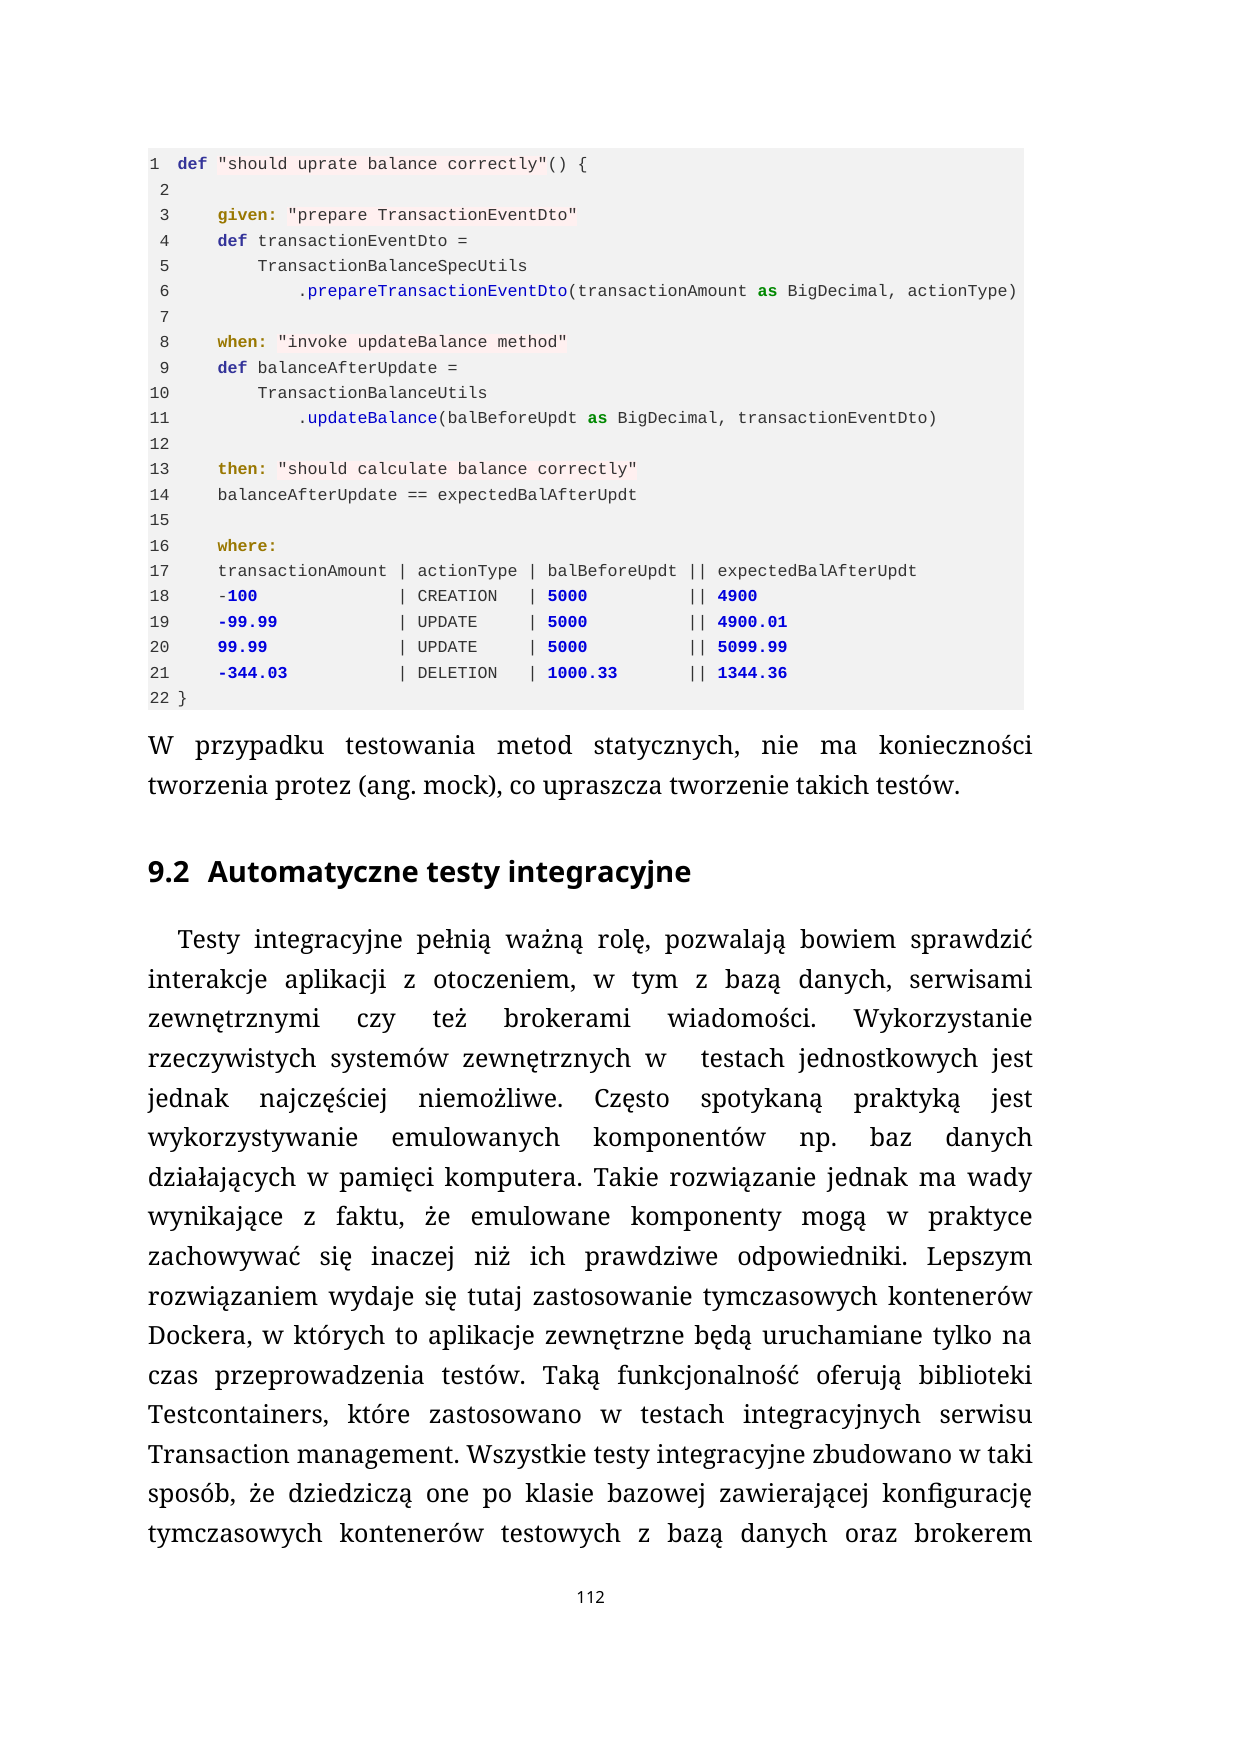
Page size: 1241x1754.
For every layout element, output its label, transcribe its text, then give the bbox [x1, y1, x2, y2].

text W przypadku testowania metod statycznych, nie ma konieczności tworzenia protez (ang. mock), co upraszcza tworzenie takich testów. [148, 722, 1033, 802]
subtitle Automatyczne testy integracyjne [148, 852, 1033, 891]
table_header 1 2 3 4 5 6 7 8 9 10 11 12 13 14 15 16 17 18 19 20 21 22 [148, 148, 176, 710]
table_header def "should uprate balance correctly"() { given: "prepare TransactionEventDto" def transactionEventDto = TransactionBalanceSpecUtils .prepareTransactionEventDto(transactionAmount as BigDecimal, actionType) when: "invoke updateBalance method" def balanceAfterUpdate = TransactionBalanceUtils .updateBalance(balBeforeUpdt as BigDecimal, transactionEventDto) then: "should calculate balance correctly" balanceAfterUpdate == expectedBalAfterUpdt where: transactionAmount | actionType | balBeforeUpdt || expectedBalAfterUpdt -100 | CREATION | 5000 || 4900 -99.99 | UPDATE | 5000 || 4900.01 99.99 | UPDATE | 5000 || 5099.99 -344.03 | DELETION | 1000.33 || 1344.36 } [176, 148, 1024, 710]
